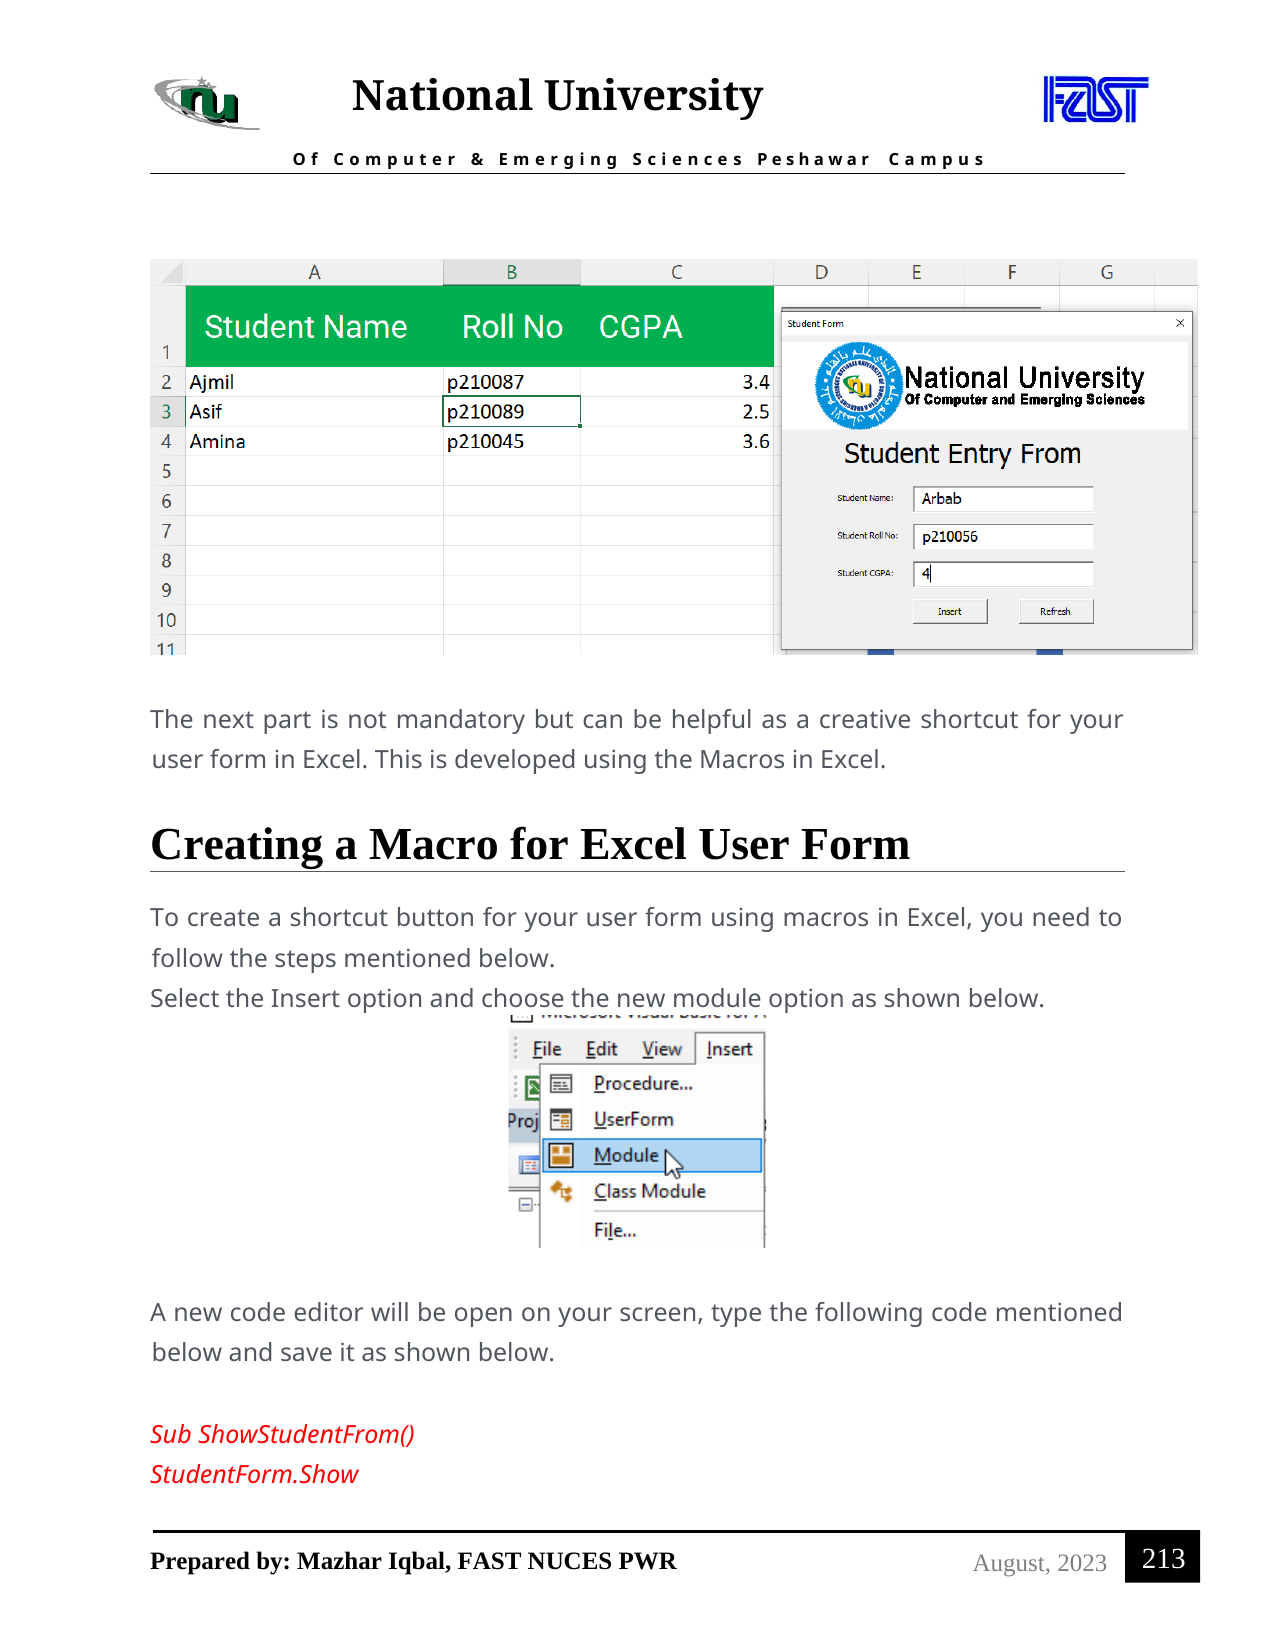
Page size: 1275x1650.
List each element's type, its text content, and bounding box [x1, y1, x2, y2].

picture [153, 68, 260, 130]
picture [1036, 75, 1152, 124]
text A new code editor will be open on your screen, type the following code mentioned below and save it as shown below. [150, 1288, 1125, 1369]
text Select the Insert option and choose the new module option as shown below. [150, 974, 1125, 1015]
text To create a shortcut button for your user form using macros in Excel, you need to follow the steps mentioned below. [150, 893, 1125, 974]
picture [508, 1015, 767, 1248]
text Sub ShowStudentFrom() [150, 1410, 1125, 1450]
text The next part is not mandatory but can be helpful as a creative shortcut for your user form in Excel. This is developed using the Macros in Excel. [150, 695, 1125, 776]
picture [150, 259, 1198, 655]
text StudentForm.Show [150, 1450, 1125, 1491]
subtitle Creating a Macro for Excel User Form [150, 817, 1125, 871]
